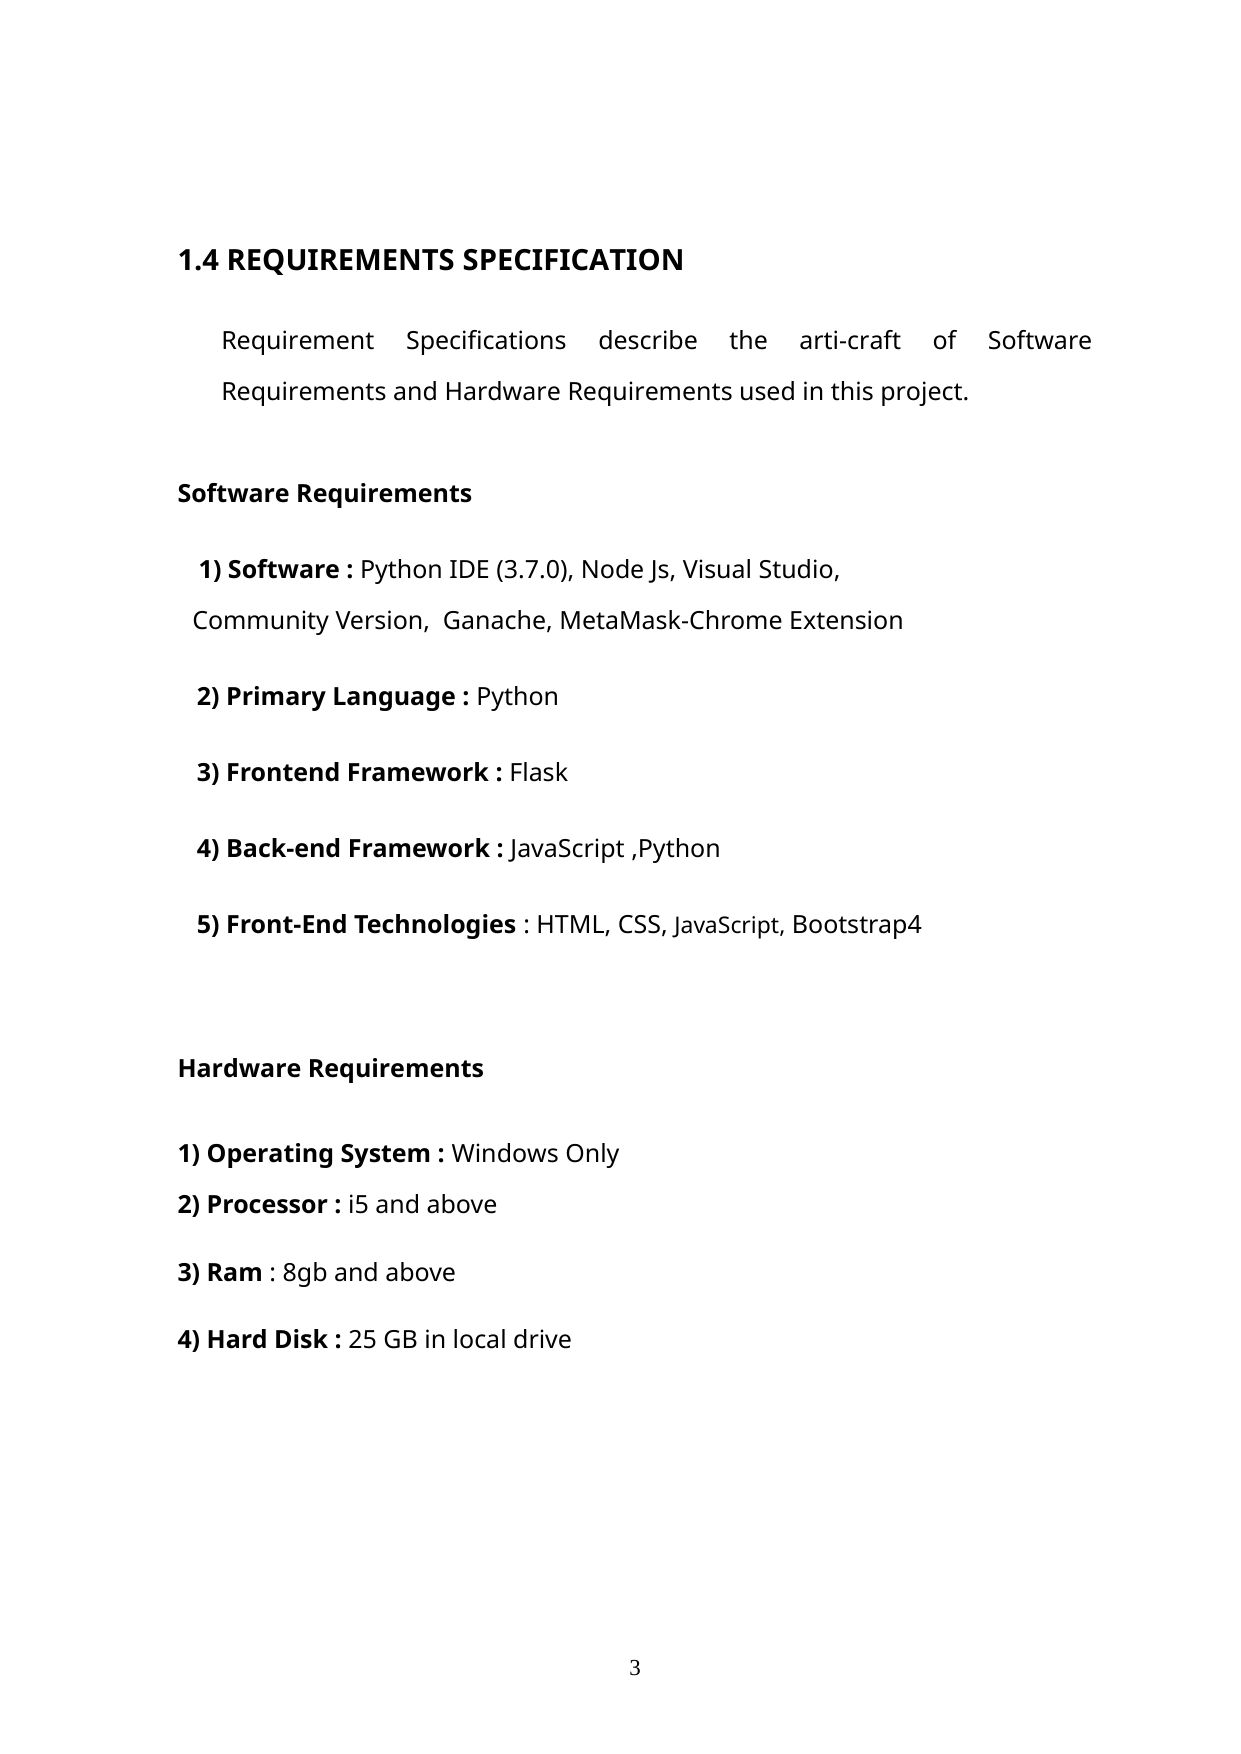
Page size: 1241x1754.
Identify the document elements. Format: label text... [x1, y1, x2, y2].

text 5) Front-End Technologies : HTML, CSS, JavaScript, Bootstrap4 [177, 907, 1092, 941]
text 1) Software : Python IDE (3.7.0), Node Js, Visual Studio, Community Version, Ganache, MetaMask-Chrome Extension [192, 552, 1092, 637]
text 1) Operating System : Windows Only [177, 1136, 1092, 1170]
text 4) Back-end Framework : JavaScript ,Python [177, 831, 1092, 865]
subtitle 1.4 REQUIREMENTS SPECIFICATION [177, 239, 1092, 279]
text 4) Hard Disk : 25 GB in local drive [177, 1322, 1092, 1356]
list Requirement Specifications describe the arti-craft of Software Requirements and Hardware Requirements used in this project. [221, 322, 1092, 407]
text 3) Ram : 8gb and above [177, 1254, 1092, 1288]
text 2) Processor : i5 and above [177, 1187, 1092, 1221]
text 3) Frontend Framework : Flask [177, 755, 1092, 789]
text 2) Primary Language : Python [177, 679, 1092, 713]
text Software Requirements [177, 476, 1092, 509]
text Hardware Requirements [177, 1051, 1092, 1084]
